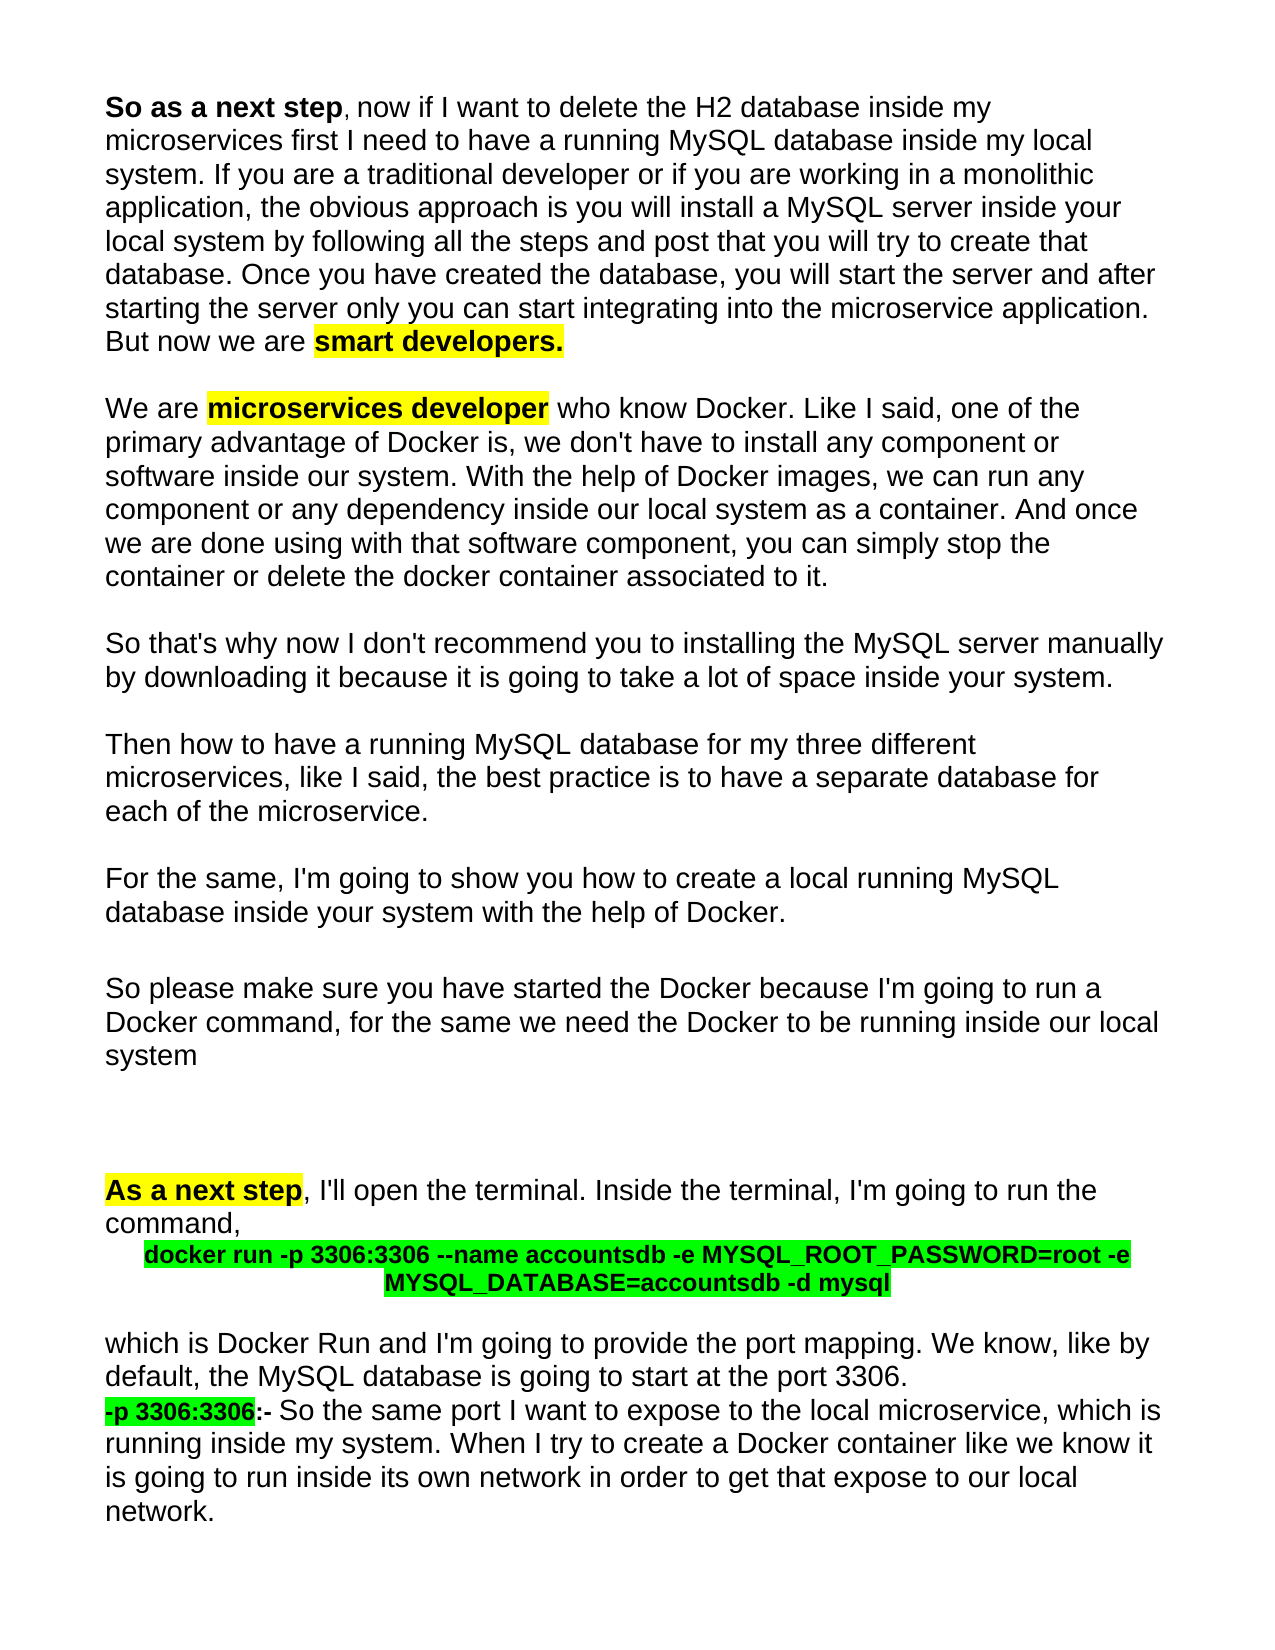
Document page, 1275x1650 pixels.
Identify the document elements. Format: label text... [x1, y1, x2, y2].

text So please make sure you have started the Docker because I'm going to run a Docker command, for the same we need the Docker to be running inside our local system [105, 971, 1170, 1072]
text Then how to have a running MySQL database for my three different microservices, like I said, the best practice is to have a separate database for each of the microservice. [105, 727, 1170, 827]
text As a next step, I'll open the terminal. Inside the terminal, I'm going to run the command, [105, 1172, 1170, 1239]
text which is Docker Run and I'm going to provide the port mapping. We know, like by default, the MySQL database is going to start at the port 3306. [105, 1326, 1170, 1393]
text We are microservices developer who know Docker. Like I said, one of the primary advantage of Docker is, we don't have to install any component or software inside our system. With the help of Docker images, we can run any component or any dependency inside our local system as a container. And once we are done using with that software component, you can simply stop the container or delete the docker container associated to it. [105, 391, 1170, 593]
text So that's why now I don't recommend you to installing the MySQL server manually by downloading it because it is going to take a lot of space inside your system. [105, 626, 1170, 693]
text docker run -p 3306:3306 --name accountsdb -e MYSQL_ROOT_PASSWORD=root -e MYSQL_DATABASE=accountsdb -d mysql [105, 1239, 1170, 1297]
text -p 3306:3306:- So the same port I want to expose to the local microservice, which is running inside my system. When I try to create a Docker container like we know it is going to run inside its own network in order to get that expose to our local network. [105, 1393, 1170, 1527]
text So as a next step, now if I want to delete the H2 database inside my microservices first I need to have a running MySQL database inside my local system. If you are a traditional developer or if you are working in a monolithic application, the obvious approach is you will install a MySQL server inside your local system by following all the steps and post that you will try to create that database. Once you have created the database, you will start the server and after starting the server only you can start integrating into the microservice application. But now we are smart developers. [105, 89, 1170, 358]
text For the same, I'm going to show you how to create a local running MySQL database inside your system with the help of Docker. [105, 861, 1170, 928]
